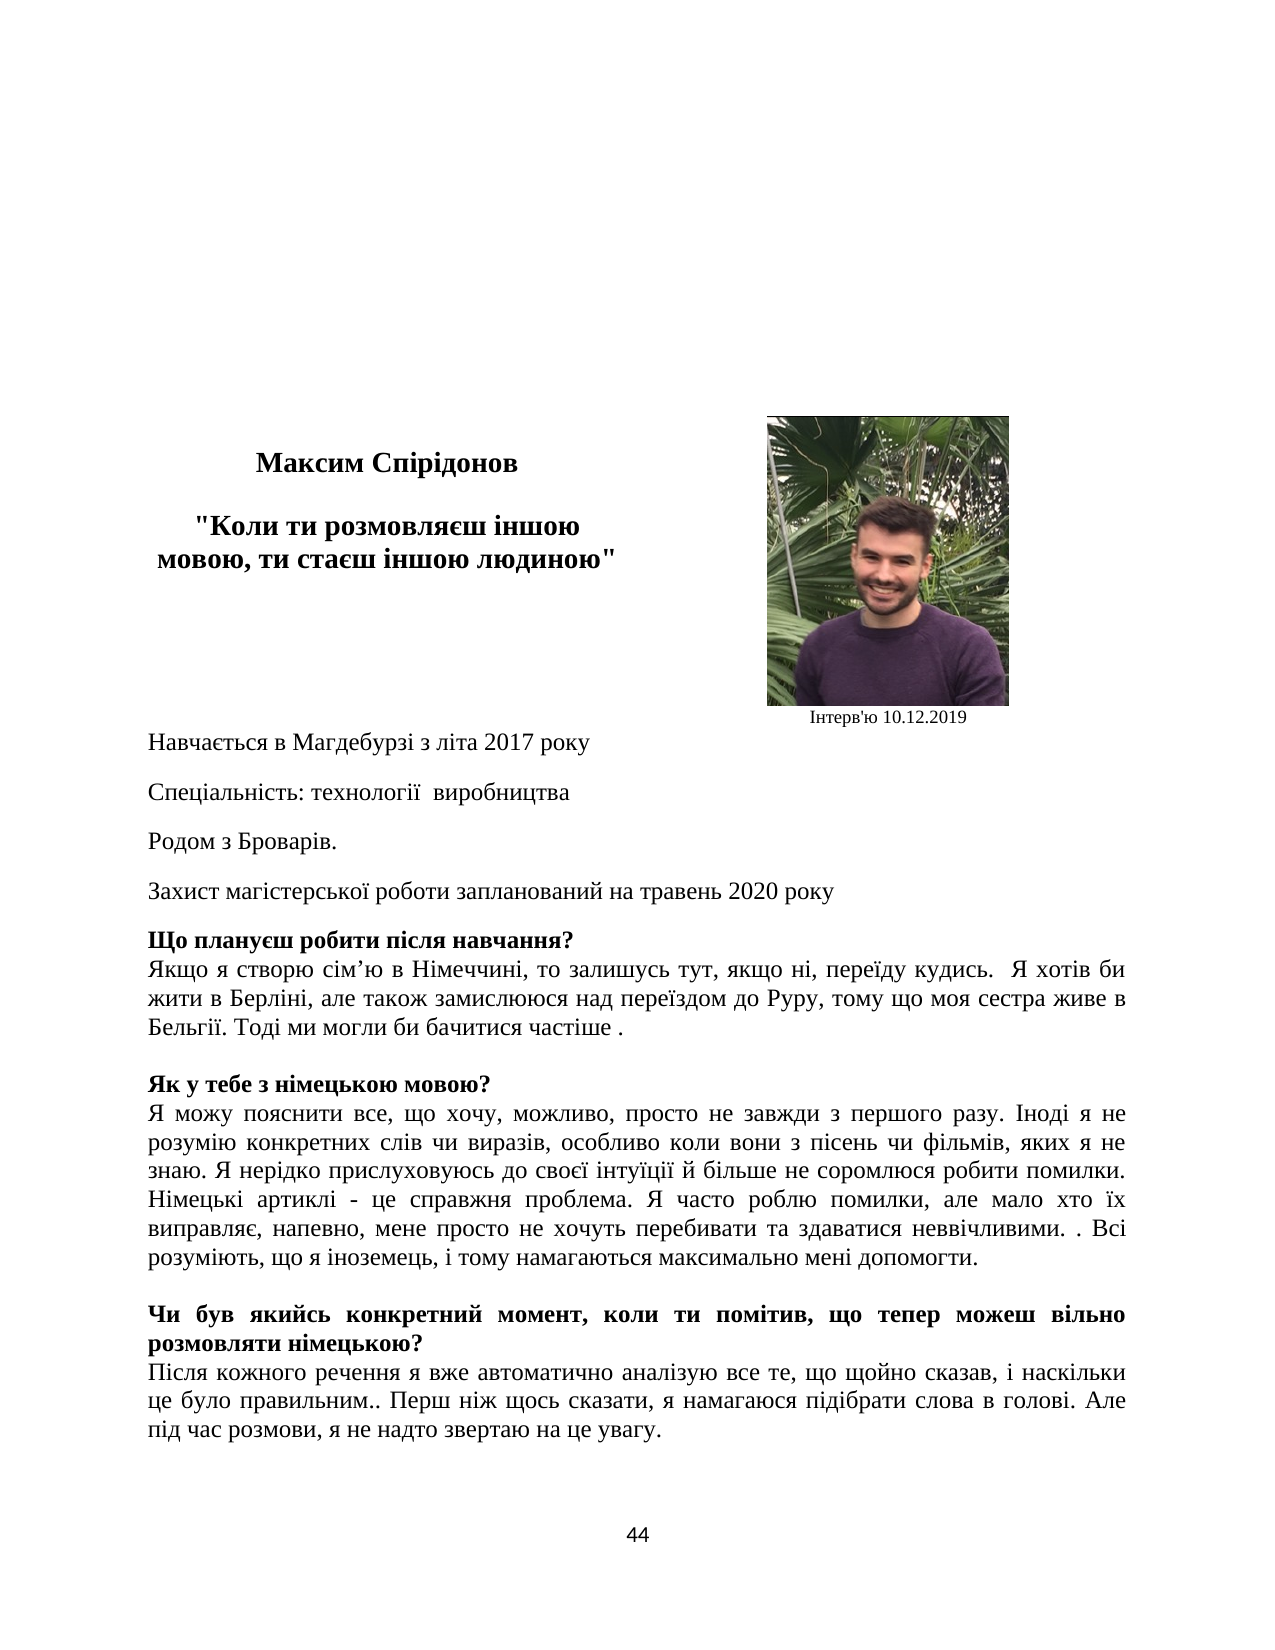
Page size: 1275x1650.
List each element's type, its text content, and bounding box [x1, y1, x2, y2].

text Якщо я створю сім’ю в Німеччині, то залишусь тут, якщо ні, переїду кудись. Я хотів би жити в Берліні, але також замислююся над переїздом до Руру, тому що моя сестра живе в Бельгії. Тоді ми могли би бачитися частіше . [148, 954, 1127, 1040]
text Навчається в Магдебурзі з літа 2017 року [148, 727, 1127, 756]
text Після кожного речення я вже автоматично аналізую все те, що щойно сказав, і наскільки це було правильним.. Перш ніж щось сказати, я намагаюся підібрати слова в голові. Але під час розмови, я не надто звертаю на це увагу. [148, 1357, 1127, 1443]
text Родом з Броварів. [148, 826, 1127, 855]
picture [767, 416, 1009, 706]
table_header Інтерв'ю 10.12.2019 [638, 417, 1139, 727]
text Спеціальність: технології виробництва [148, 777, 1127, 805]
text Я можу пояснити все, що хочу, можливо, просто не завжди з першого разу. Іноді я не розумію конкретних слів чи виразів, особливо коли вони з пісень чи фільмів, яких я не знаю. Я нерідко прислуховуюсь до своєї інтуїції й більше не соромлюся робити помилки. Німецькі артиклі - це справжня проблема. Я часто роблю помилки, але мало хто їх виправляє, напевно, мене просто не хочуть перебивати та здаватися неввічливими. . Всі розуміють, що я іноземець, і тому намагаються максимально мені допомогти. [148, 1098, 1127, 1270]
text Як у тебе з німецькою мовою? [148, 1069, 1127, 1098]
text Чи був якийсь конкретний момент, коли ти помітив, що тепер можеш вільно розмовляти німецькою? [148, 1299, 1127, 1357]
table_header Максим Спірідонов "Коли ти розмовляєш іншою мовою, ти стаєш іншою людиною" [136, 417, 637, 727]
text Захист магістерської роботи запланований на травень 2020 року [148, 876, 1127, 904]
text Що плануєш робити після навчання? [148, 925, 1127, 954]
